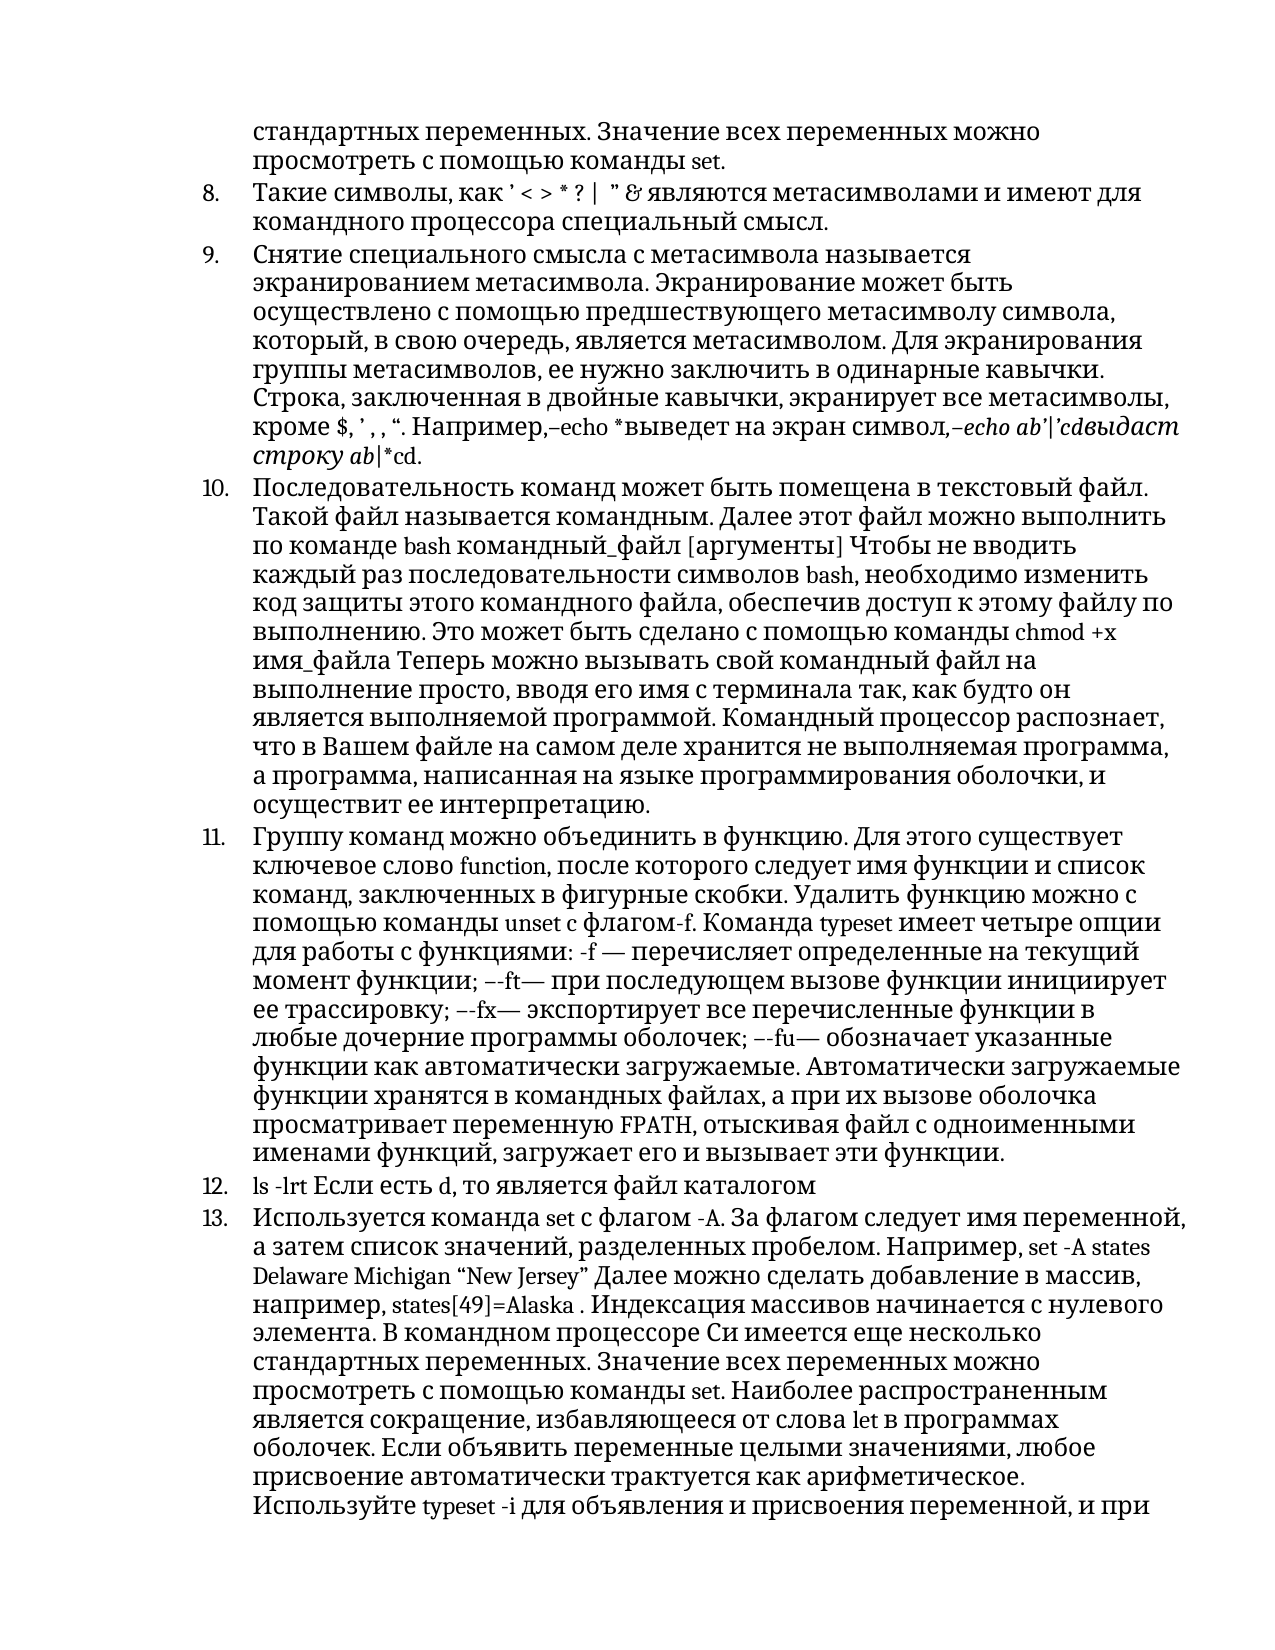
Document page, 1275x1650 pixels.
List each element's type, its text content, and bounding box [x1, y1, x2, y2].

list Снятие специального смысла с метасимвола называется экранированием метасимвола. Экранирование может быть осуществлено с помощью предшествующего метасимволу символа, который, в свою очередь, является метасимволом. Для экранирования группы метасимволов, ее нужно заключить в одинарные кавычки. Строка, заключенная в двойные кавычки, экранирует все метасимволы, кроме $, ’ , , “. Например,–echo *выведет на экран символ,–echo ab’|’cdвыдаст строку ab|*cd. [202, 241, 1186, 471]
list Такие символы, как ’ < > * ? | ” & являются метасимволами и имеют для командного процессора специальный смысл. [202, 179, 1186, 237]
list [202, 118, 1186, 176]
list Последовательность команд может быть помещена в текстовый файл. Такой файл называется командным. Далее этот файл можно выполнить по команде bash командный_файл [аргументы] Чтобы не вводить каждый раз последовательности символов bash, необходимо изменить код защиты этого командного файла, обеспечив доступ к этому файлу по выполнению. Это может быть сделано с помощью команды chmod +x имя_файла Теперь можно вызывать свой командный файл на выполнение просто, вводя его имя с терминала так, как будто он является выполняемой программой. Командный процессор распознает, что в Вашем файле на самом деле хранится не выполняемая программа, а программа, написанная на языке программирования оболочки, и осуществит ее интерпретацию. [202, 474, 1186, 819]
list ls -lrt Если есть d, то является файл каталогом [202, 1172, 1186, 1201]
list Группу команд можно объединить в функцию. Для этого существует ключевое слово function, после которого следует имя функции и список команд, заключенных в фигурные скобки. Удалить функцию можно с помощью команды unset c флагом-f. Команда typeset имеет четыре опции для работы с функциями: -f — перечисляет определенные на текущий момент функции; –-ft— при последующем вызове функции инициирует ее трассировку; –-fx— экспортирует все перечисленные функции в любые дочерние программы оболочек; –-fu— обозначает указанные функции как автоматически загружаемые. Автоматически загружаемые функции хранятся в командных файлах, а при их вызове оболочка просматривает переменную FPATH, отыскивая файл с одноименными именами функций, загружает его и вызывает эти функции. [202, 823, 1186, 1168]
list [202, 1204, 1186, 1521]
